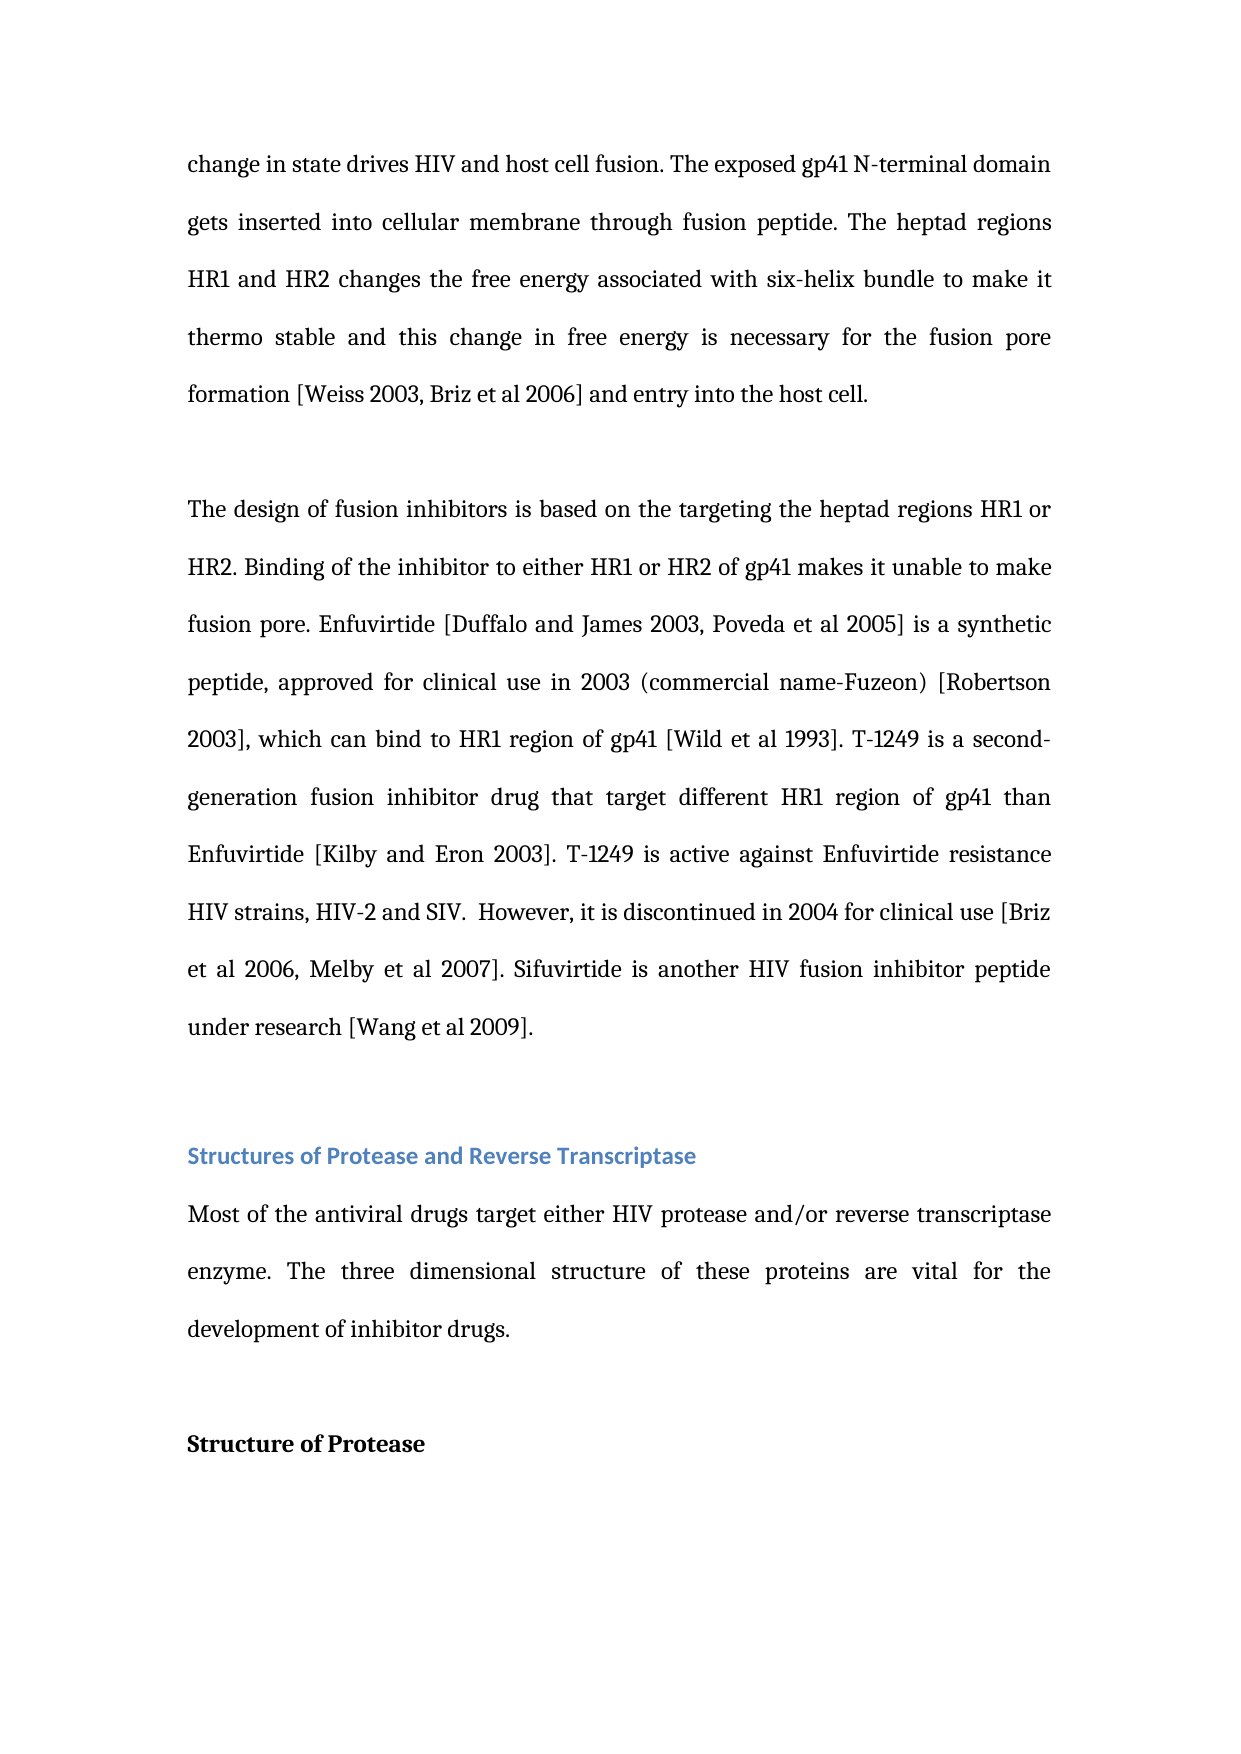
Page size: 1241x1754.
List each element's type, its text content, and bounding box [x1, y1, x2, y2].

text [187, 150, 1053, 409]
text Structure of Protease [187, 1430, 1053, 1458]
subtitle Structures of Protease and Reverse Transcriptase [187, 1140, 1053, 1171]
text Most of the antiviral drugs target either HIV protease and/or reverse transcriptase enzyme. The three dimensional structure of these proteins are vital for the development of inhibitor drugs. [187, 1200, 1053, 1343]
text The design of fusion inhibitors is based on the targeting the heptad regions HR1 or HR2. Binding of the inhibitor to either HR1 or HR2 of gp41 makes it unable to make fusion pore. Enfuvirtide [Duffalo and James 2003, Poveda et al 2005] is a synthetic peptide, approved for clinical use in 2003 (commercial name-Fuzeon) [Robertson 2003], which can bind to HR1 region of gp41 [Wild et al 1993]. T-1249 is a second-generation fusion inhibitor drug that target different HR1 region of gp41 than Enfuvirtide [Kilby and Eron 2003]. T-1249 is active against Enfuvirtide resistance HIV strains, HIV-2 and SIV. However, it is discontinued in 2004 for clinical use [Briz et al 2006, Melby et al 2007]. Sifuvirtide is another HIV fusion inhibitor peptide under research [Wang et al 2009]. [187, 495, 1053, 1041]
